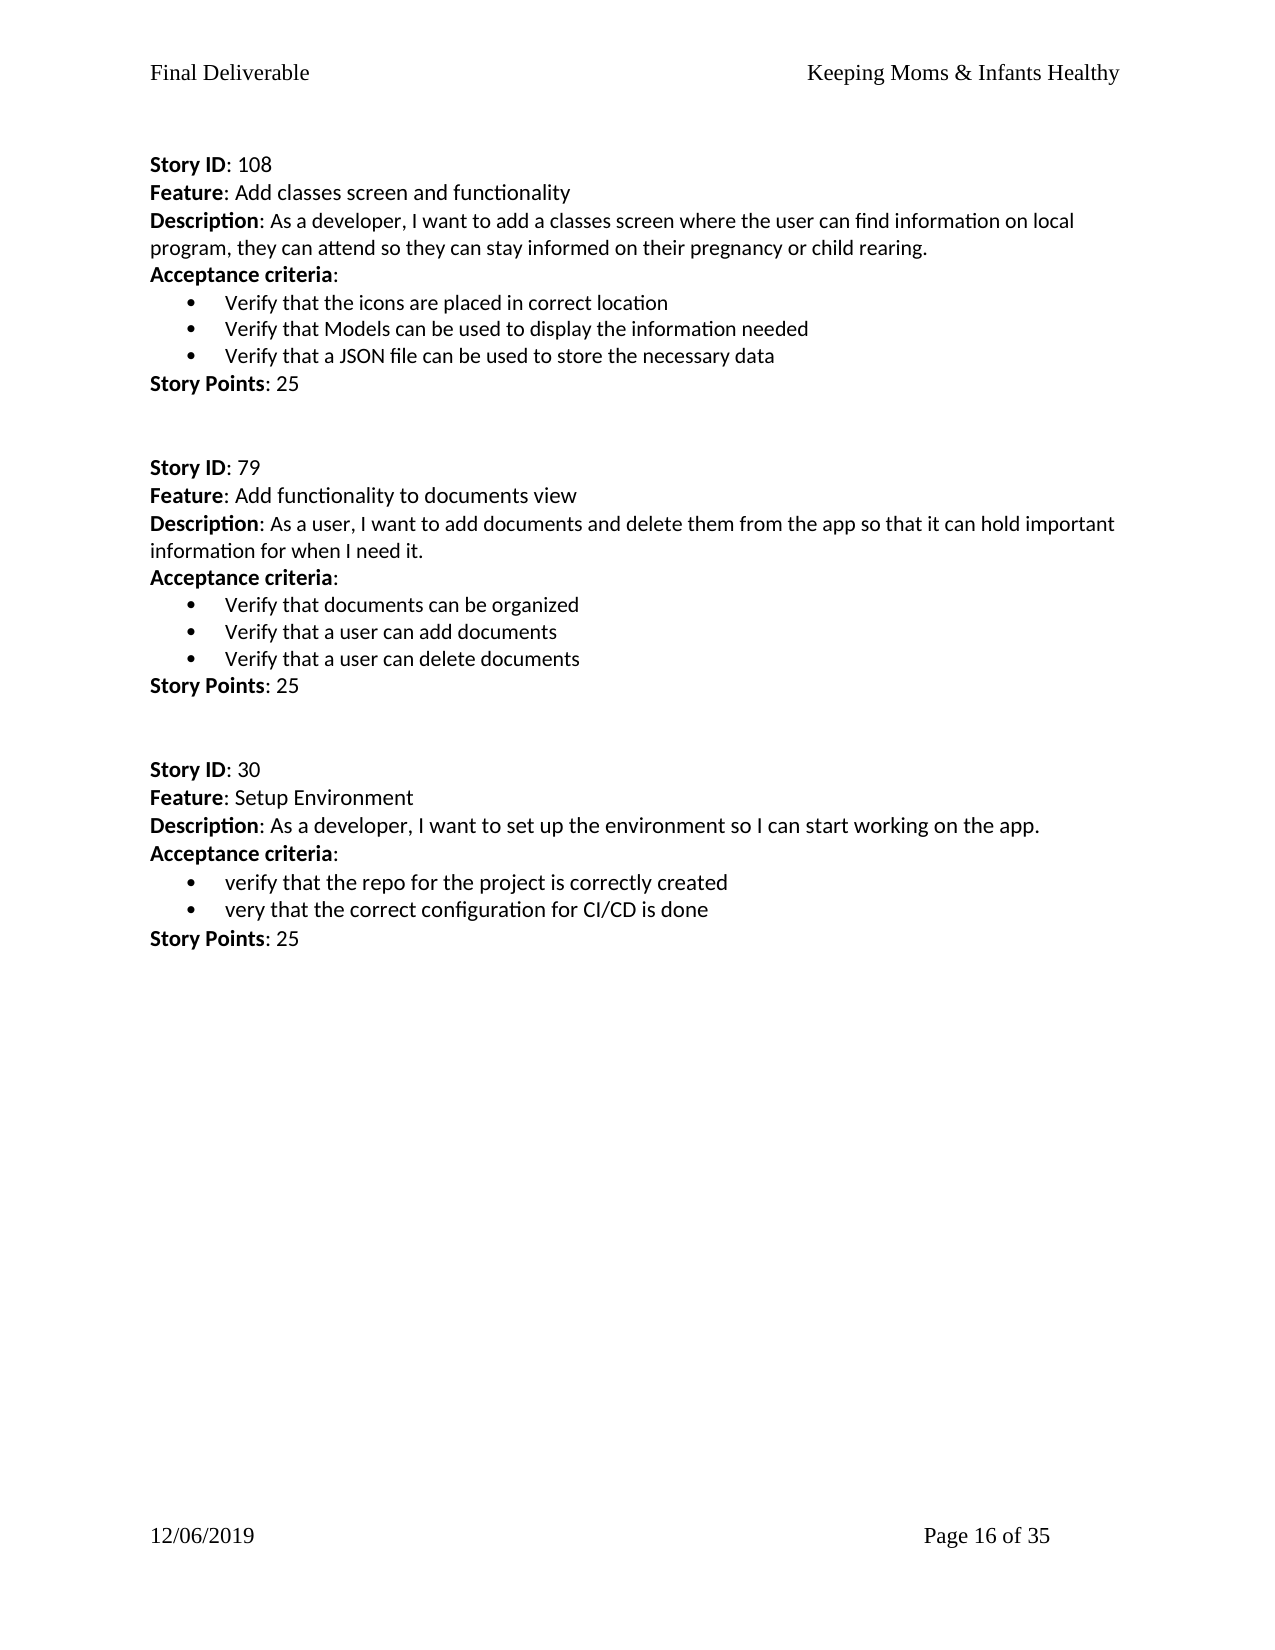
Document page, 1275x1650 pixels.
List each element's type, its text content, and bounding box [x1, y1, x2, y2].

text Description: As a developer, I want to set up the environment so I can start working on the app. [150, 812, 1125, 839]
text Story Points: 25 [150, 369, 1125, 397]
text Story ID: 108 [150, 150, 1125, 178]
list Verify that documents can be organized [187, 591, 1125, 618]
list Verify that Models can be used to display the information needed [187, 315, 1125, 342]
list Verify that the icons are placed in correct location [187, 289, 1125, 315]
text Story ID: 30 [150, 756, 1125, 783]
list very that the correct configuration for CI/CD is done [187, 896, 1125, 924]
text Story Points: 25 [150, 671, 1125, 699]
list verify that the repo for the project is correctly created [187, 868, 1125, 896]
text Story ID: 79 [150, 453, 1125, 481]
text Story Points: 25 [150, 924, 1125, 952]
text Description: As a developer, I want to add a classes screen where the user can find information on local program, they can attend so they can stay informed on their pregnancy or child rearing. [150, 206, 1125, 261]
list Verify that a user can delete documents [187, 645, 1125, 671]
text Feature: Add classes screen and functionality [150, 178, 1125, 206]
text Acceptance criteria: [150, 839, 1125, 868]
text Acceptance criteria: [150, 261, 1125, 289]
list Verify that a JSON file can be used to store the necessary data [187, 342, 1125, 369]
text Feature: Add functionality to documents view [150, 481, 1125, 509]
text Feature: Setup Environment [150, 783, 1125, 812]
text Acceptance criteria: [150, 563, 1125, 591]
text Description: As a user, I want to add documents and delete them from the app so that it can hold important information for when I need it. [150, 509, 1125, 563]
list Verify that a user can add documents [187, 618, 1125, 645]
